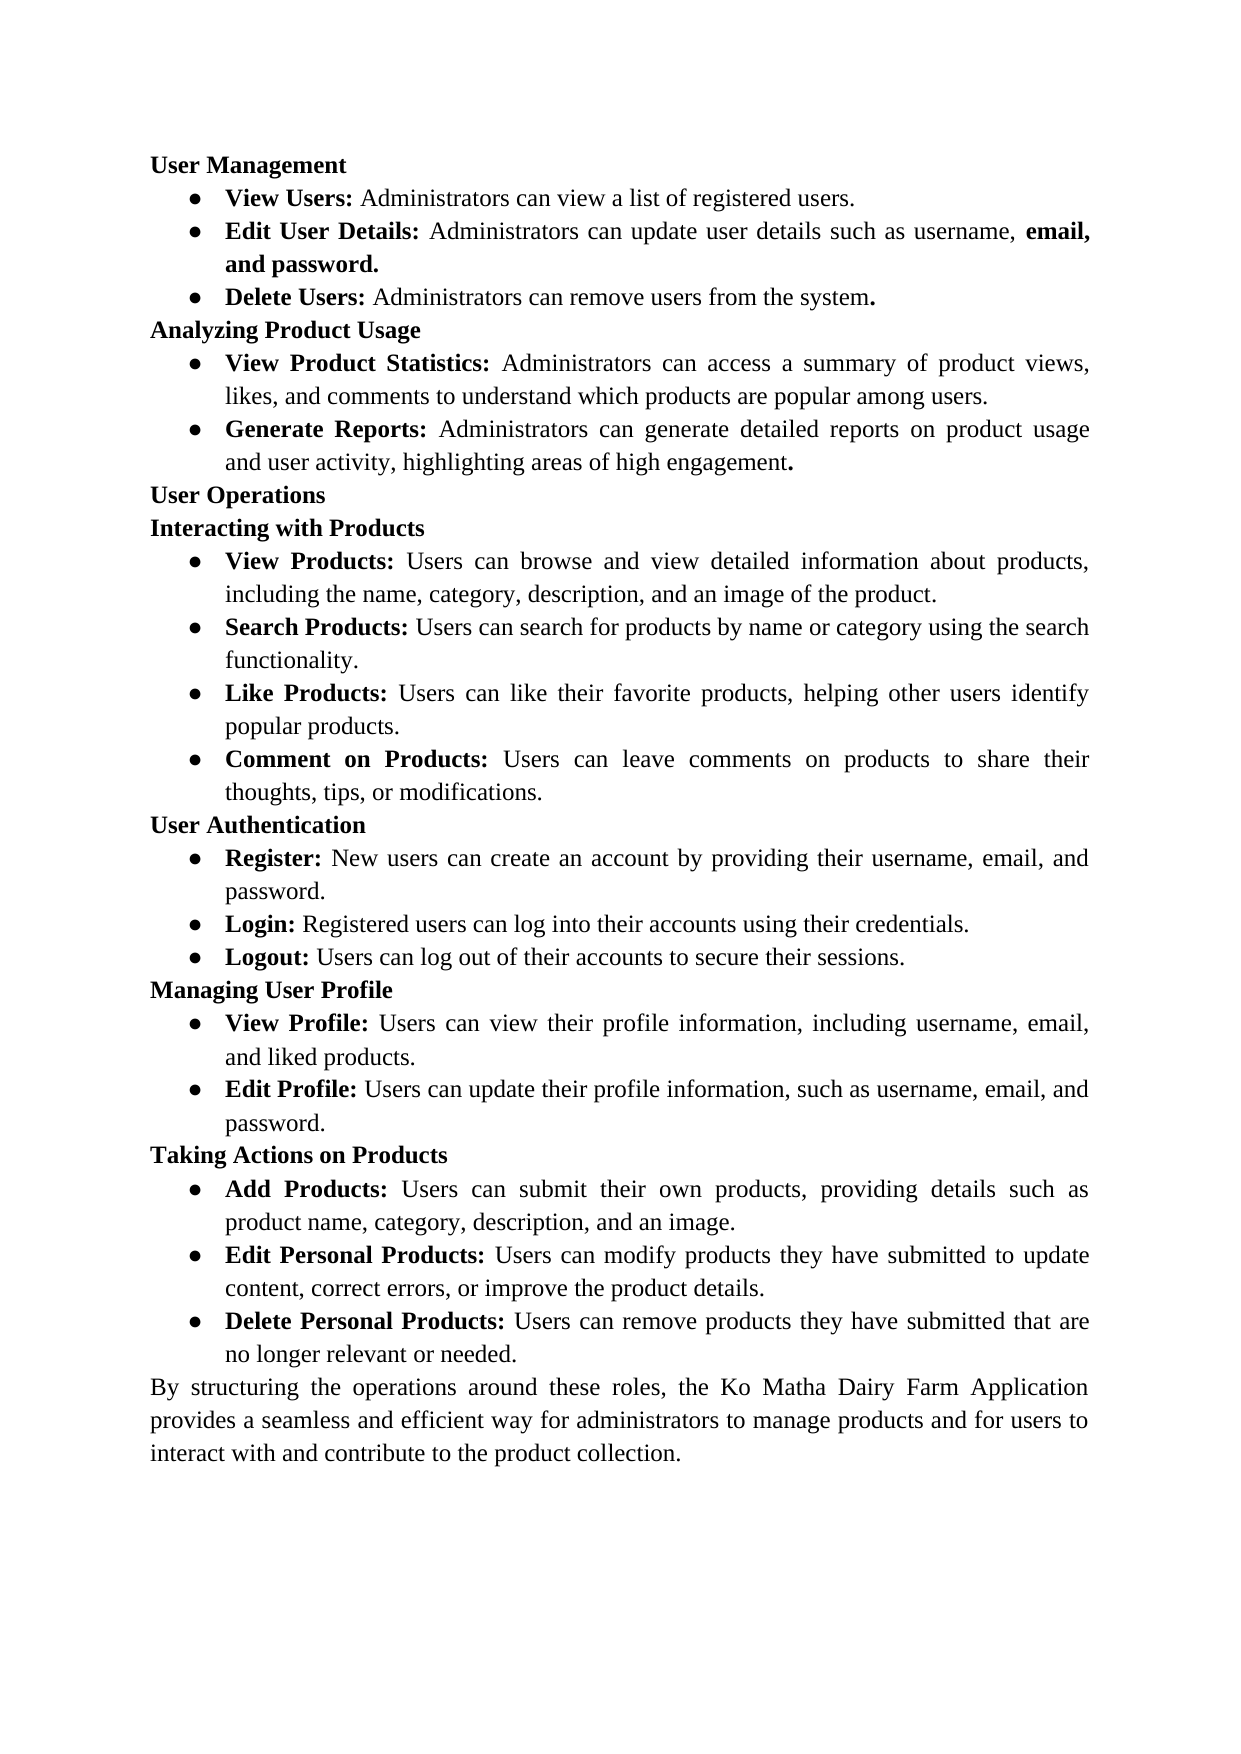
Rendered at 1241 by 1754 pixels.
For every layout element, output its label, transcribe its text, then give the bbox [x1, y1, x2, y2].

subtitle Delete Personal Products: Users can remove products they have submitted that are no longer relevant or needed. [187, 1306, 1090, 1367]
subtitle Managing User Profile [150, 976, 1090, 1004]
subtitle Add Products: Users can submit their own products, providing details such as product name, category, description, and an image. [187, 1174, 1090, 1235]
subtitle Analyzing Product Usage [150, 315, 1090, 344]
subtitle Register: New users can create an account by providing their username, email, and password. [187, 843, 1090, 905]
subtitle View Product Statistics: Administrators can access a summary of product views, likes, and comments to understand which products are popular among users. [187, 348, 1090, 410]
subtitle View Profile: Users can view their profile information, including username, email, and liked products. [187, 1008, 1090, 1070]
subtitle Edit User Details: Administrators can update user details such as username, email, and password. [187, 216, 1090, 278]
subtitle User Management [150, 150, 1090, 179]
subtitle Taking Actions on Products [150, 1141, 1090, 1169]
subtitle User Authentication [150, 810, 1090, 839]
subtitle Edit Personal Products: Users can modify products they have submitted to update content, correct errors, or improve the product details. [187, 1240, 1090, 1301]
subtitle View Products: Users can browse and view detailed information about products, including the name, category, description, and an image of the product. [187, 546, 1090, 608]
subtitle By structuring the operations around these roles, the Ko Matha Dairy Farm Application provides a seamless and efficient way for administrators to manage products and for users to interact with and contribute to the product collection. [150, 1372, 1090, 1467]
subtitle Login: Registered users can log into their accounts using their credentials. [187, 909, 1090, 938]
subtitle Comment on Products: Users can leave comments on products to share their thoughts, tips, or modifications. [187, 744, 1090, 806]
subtitle Interacting with Products [150, 513, 1090, 542]
subtitle Delete Users: Administrators can remove users from the system. [187, 282, 1090, 311]
subtitle Edit Profile: Users can update their profile information, such as username, email, and password. [187, 1074, 1090, 1136]
subtitle User Operations [150, 480, 1090, 509]
subtitle Search Products: Users can search for products by name or category using the search functionality. [187, 612, 1090, 674]
subtitle Like Products: Users can like their favorite products, helping other users identify popular products. [187, 678, 1090, 740]
subtitle Generate Reports: Administrators can generate detailed reports on product usage and user activity, highlighting areas of high engagement. [187, 414, 1090, 476]
subtitle View Users: Administrators can view a list of registered users. [187, 183, 1090, 212]
subtitle Logout: Users can log out of their accounts to secure their sessions. [187, 942, 1090, 971]
